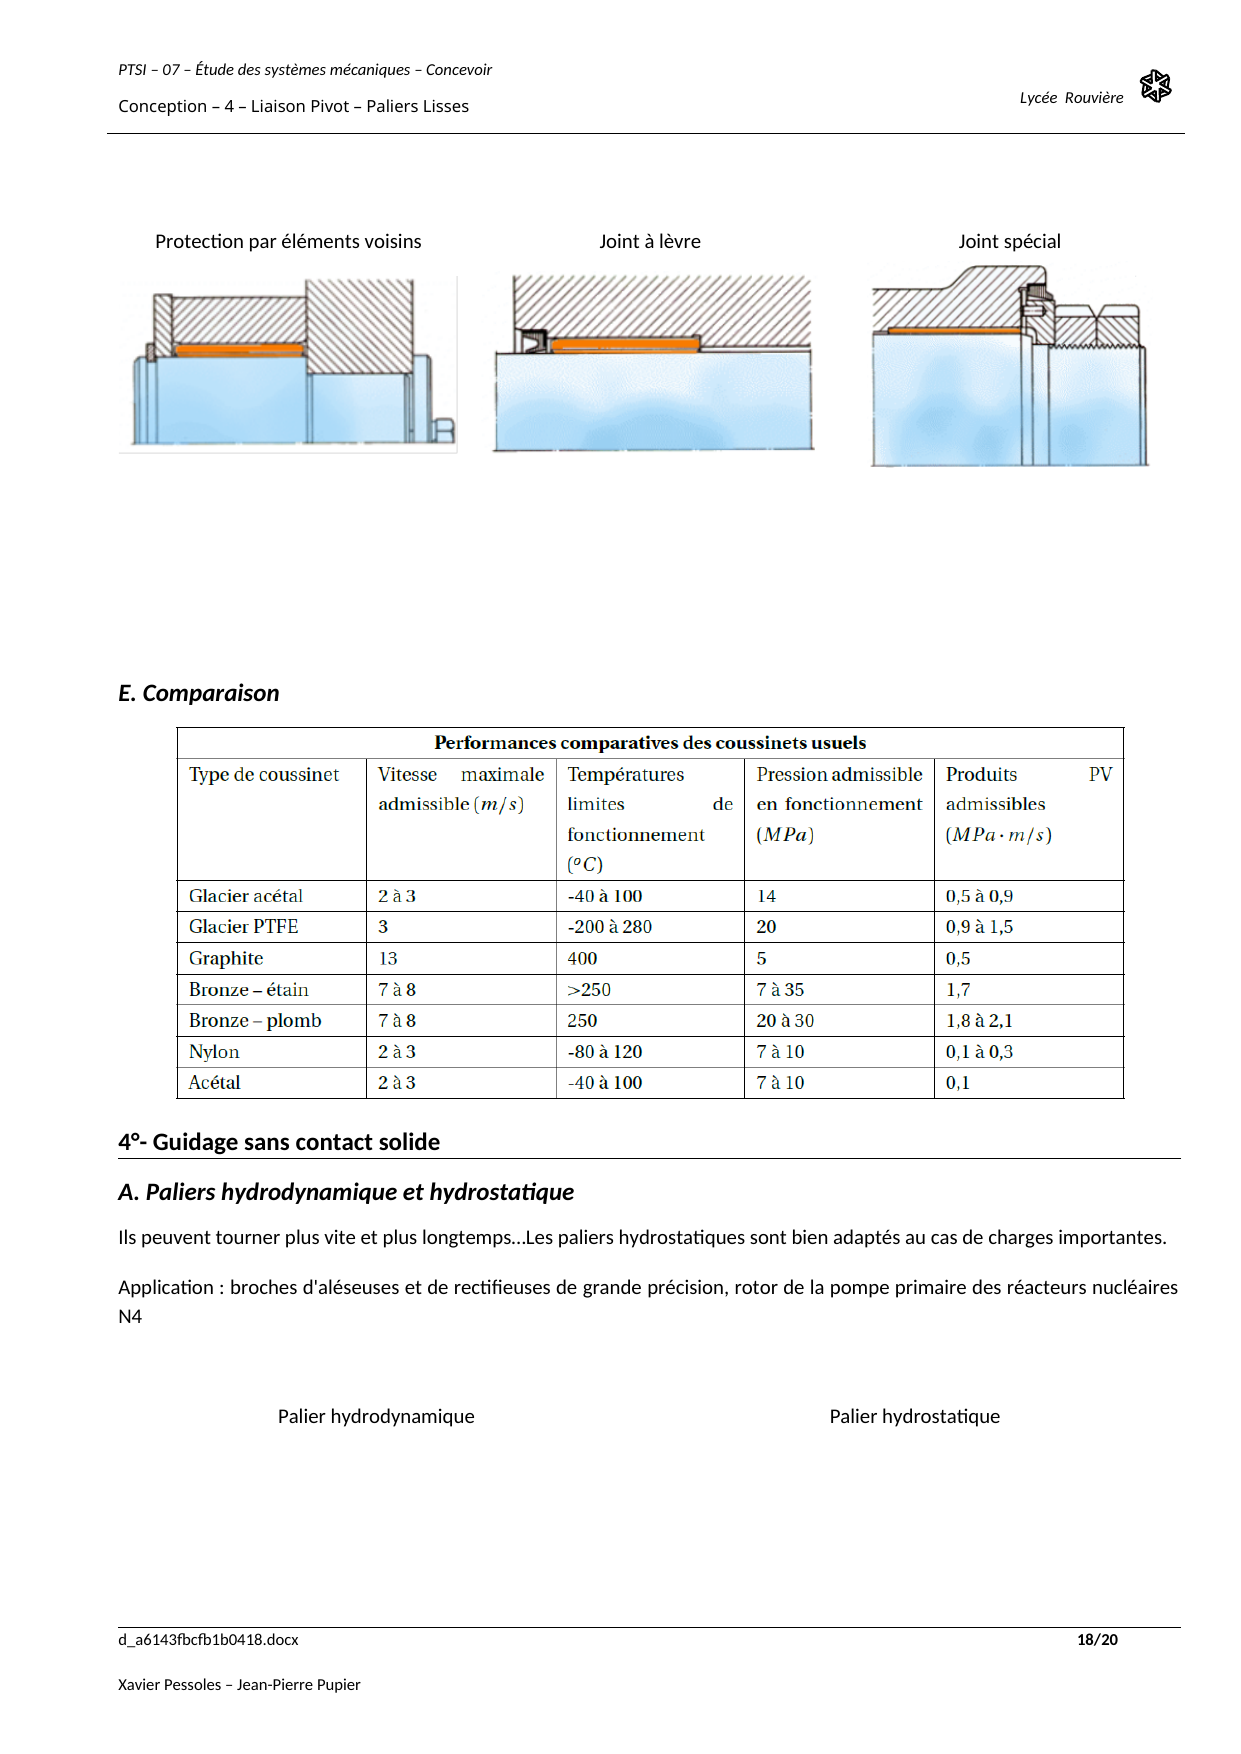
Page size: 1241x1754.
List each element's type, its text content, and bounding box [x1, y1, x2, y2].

table_header Joint à lèvre [470, 228, 830, 261]
subtitle Paliers hydrodynamique et hydrostatique [118, 1176, 1181, 1207]
picture [867, 261, 1154, 470]
table_cell [470, 261, 830, 477]
picture [118, 276, 459, 455]
table_header Joint spécial [830, 228, 1190, 261]
table_header Palier hydrodynamique [107, 1403, 646, 1436]
text Ils peuvent tourner plus vite et plus longtemps…Les paliers hydrostatiques sont bien adaptés au cas de charges importantes. [118, 1224, 1181, 1249]
subtitle Guidage sans contact solide [118, 1126, 1181, 1158]
table_header Palier hydrostatique [646, 1403, 1184, 1436]
table_header Protection par éléments voisins [107, 228, 470, 261]
table_cell [107, 261, 470, 477]
picture [481, 271, 820, 459]
subtitle Comparaison [118, 677, 1181, 708]
text Application : broches d'aléseuses et de rectifieuses de grande précision, rotor de la pompe primaire des réacteurs nucléaires N4 [118, 1274, 1181, 1328]
table_cell [830, 261, 1190, 477]
